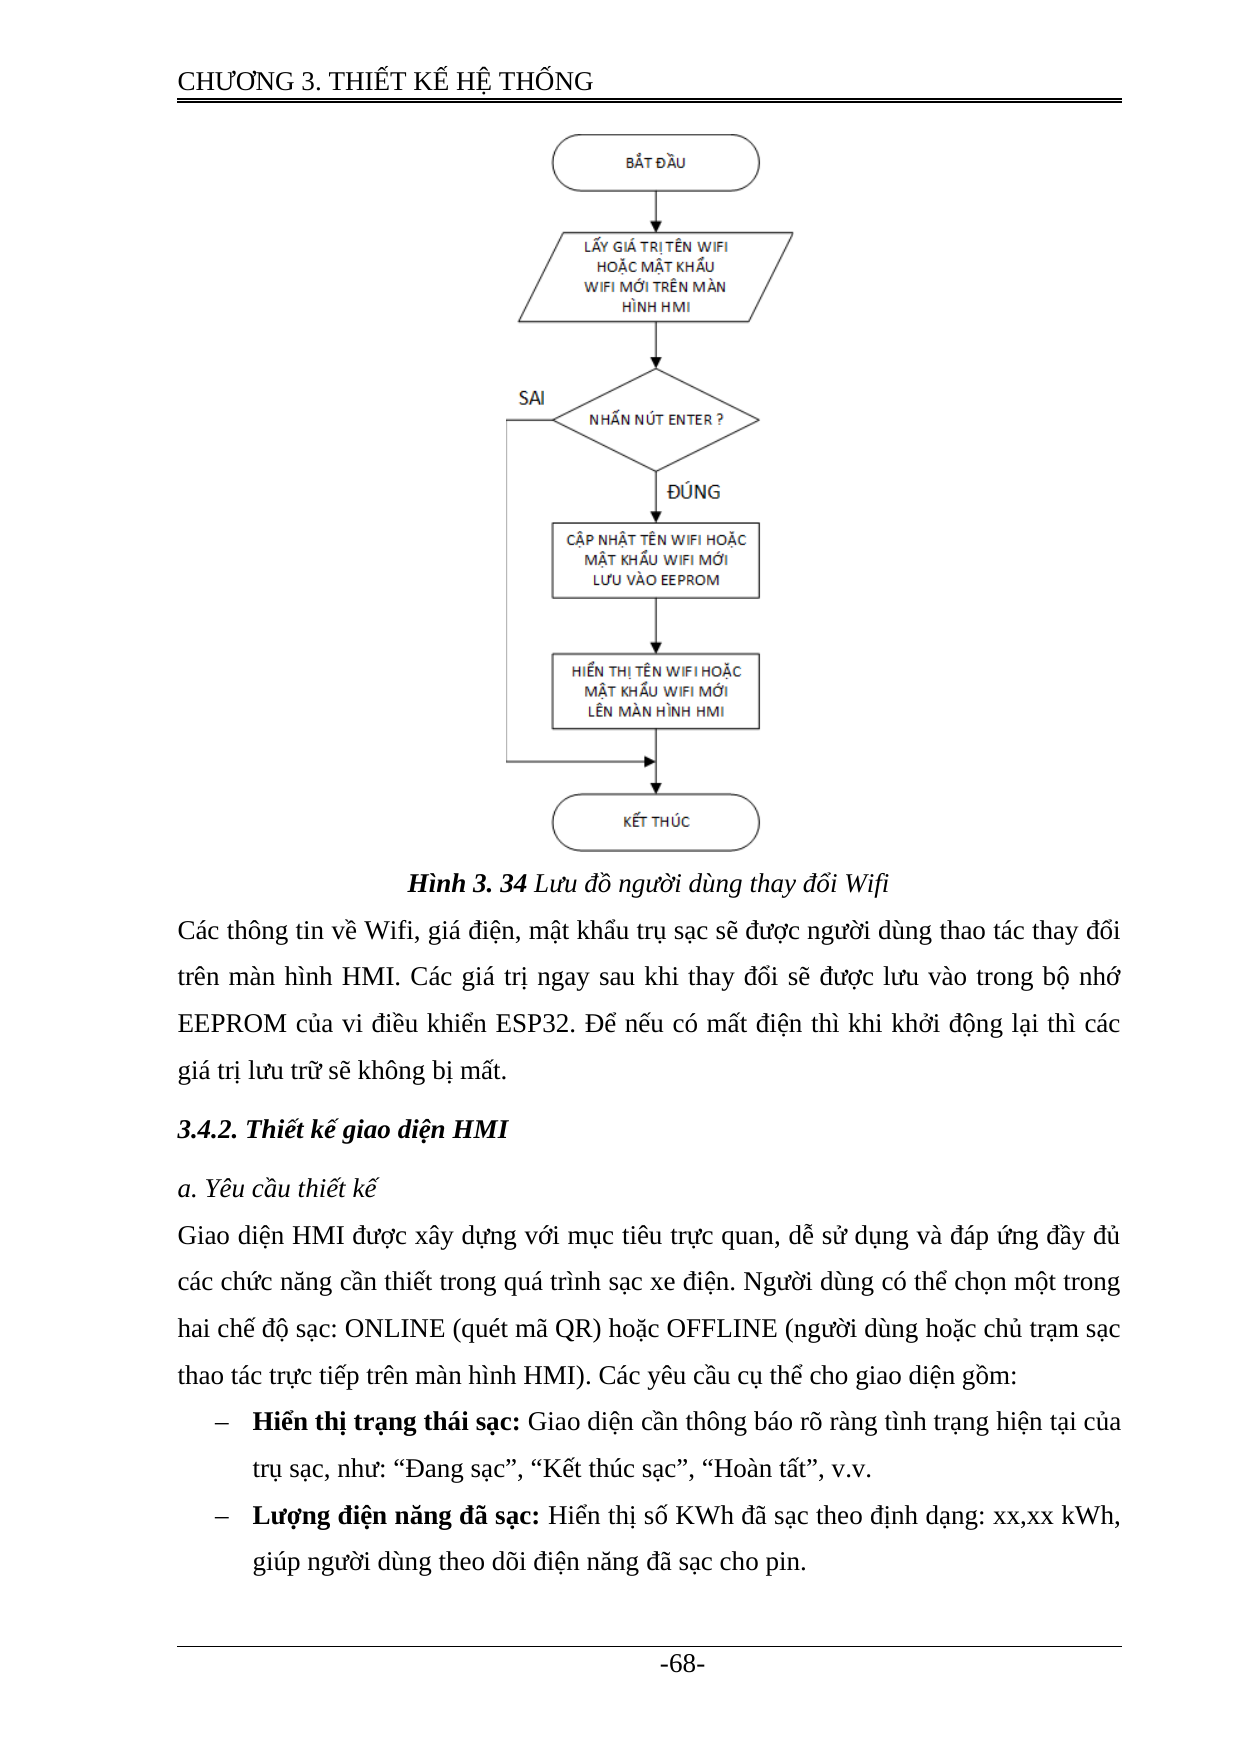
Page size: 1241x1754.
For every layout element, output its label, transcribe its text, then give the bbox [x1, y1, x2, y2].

subtitle Thiết kế giao diện HMI [177, 1113, 1122, 1144]
list Lượng điện năng đã sạc: Hiển thị số KWh đã sạc theo định dạng: xx,xx kWh, giúp người dùng theo dõi điện năng đã sạc cho pin. [215, 1499, 1122, 1577]
text Giao diện HMI được xây dựng với mục tiêu trực quan, dễ sử dụng và đáp ứng đầy đủ các chức năng cần thiết trong quá trình sạc xe điện. Người dùng có thể chọn một trong hai chế độ sạc: ONLINE (quét mã QR) hoặc OFFLINE (người dùng hoặc chủ trạm sạc thao tác trực tiếp trên màn hình HMI). Các yêu cầu cụ thể cho giao diện gồm: [177, 1219, 1122, 1390]
text Các thông tin về Wifi, giá điện, mật khẩu trụ sạc sẽ được người dùng thao tác thay đổi trên màn hình HMI. Các giá trị ngay sau khi thay đổi sẽ được lưu vào trong bộ nhớ EEPROM của vi điều khiển ESP32. Để nếu có mất điện thì khi khởi động lại thì các giá trị lưu trữ sẽ không bị mất. [177, 914, 1122, 1085]
text Hình 3. 34 Lưu đồ người dùng thay đổi Wifi [177, 867, 1122, 898]
list Hiển thị trạng thái sạc: Giao diện cần thông báo rõ ràng tình trạng hiện tại của trụ sạc, như: “Đang sạc”, “Kết thúc sạc”, “Hoàn tất”, v.v. [215, 1406, 1122, 1483]
subtitle Yêu cầu thiết kế [177, 1172, 1122, 1203]
picture [506, 134, 794, 852]
